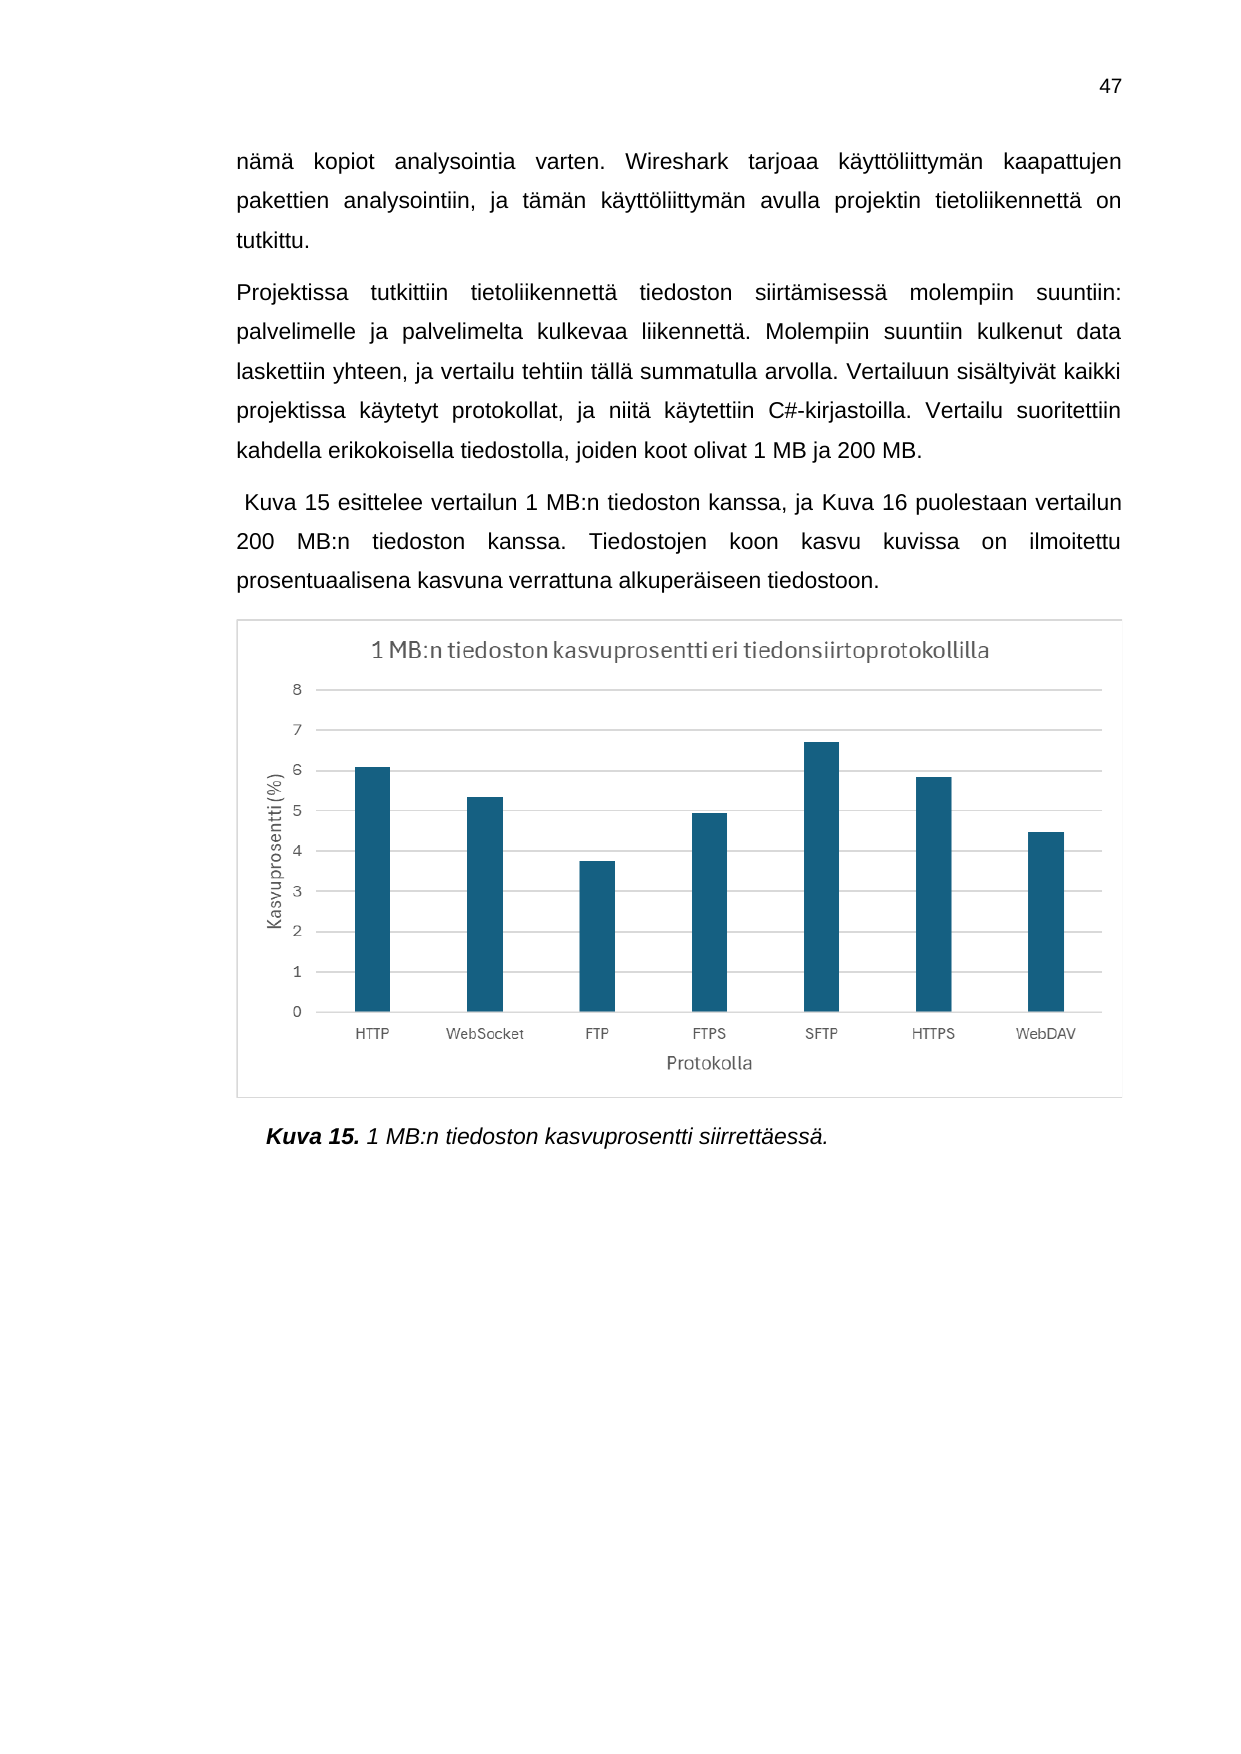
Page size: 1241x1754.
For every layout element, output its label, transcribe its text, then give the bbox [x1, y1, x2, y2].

text Kuva 15. 1 MB:n tiedoston kasvuprosentti siirrettäessä. [236, 1123, 1122, 1149]
picture [236, 619, 1123, 1098]
text Kuva 15 esittelee vertailun 1 MB:n tiedoston kanssa, ja Kuva 16 puolestaan vertailun 200 MB:n tiedoston kanssa. Tiedostojen koon kasvu kuvissa on ilmoitettu prosentuaalisena kasvuna verrattuna alkuperäiseen tiedostoon. [236, 488, 1122, 594]
text Projektissa tutkittiin tietoliikennettä tiedoston siirtämisessä molempiin suuntiin: palvelimelle ja palvelimelta kulkevaa liikennettä. Molempiin suuntiin kulkenut data laskettiin yhteen, ja vertailu tehtiin tällä summatulla arvolla. Vertailuun sisältyivät kaikki projektissa käytetyt protokollat, ja niitä käytettiin C#-kirjastoilla. Vertailu suoritettiin kahdella erikokoisella tiedostolla, joiden koot olivat 1 MB ja 200 MB. [236, 279, 1122, 463]
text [236, 148, 1122, 253]
